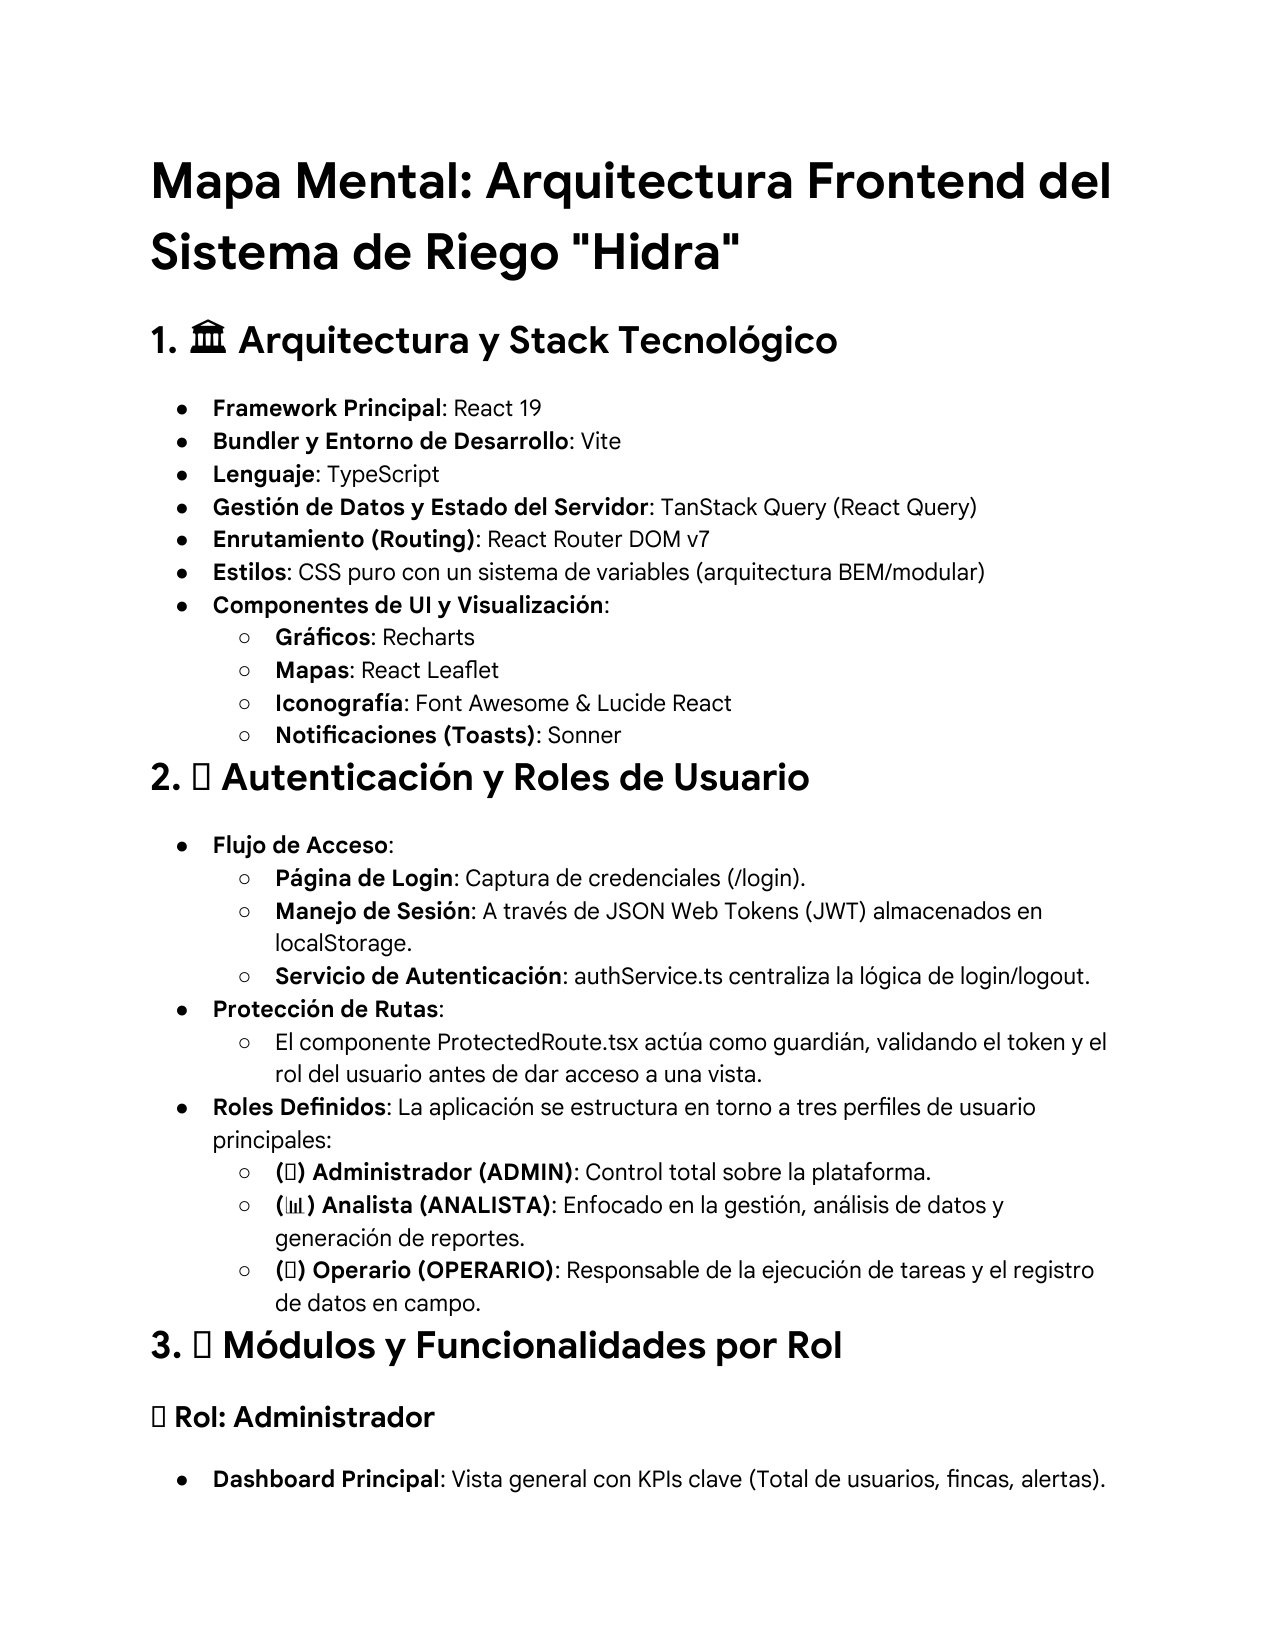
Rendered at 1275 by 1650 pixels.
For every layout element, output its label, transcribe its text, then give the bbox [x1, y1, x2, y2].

list Componentes de UI y Visualización: [175, 591, 1125, 620]
subtitle 3. 🧩 Módulos y Funcionalidades por Rol [150, 1322, 1125, 1369]
list Servicio de Autenticación: authService.ts centraliza la lógica de login/logout. [237, 962, 1125, 991]
list Bundler y Entorno de Desarrollo: Vite [175, 427, 1125, 456]
subtitle 👑 Rol: Administrador [150, 1399, 1125, 1436]
list (🔧) Operario (OPERARIO): Responsable de la ejecución de tareas y el registro de datos en campo. [237, 1257, 1125, 1318]
list Estilos: CSS puro con un sistema de variables (arquitectura BEM/modular) [175, 558, 1125, 587]
list Roles Definidos: La aplicación se estructura en torno a tres perfiles de usuario principales: [175, 1093, 1125, 1154]
subtitle 1. 🏛️ Arquitectura y Stack Tecnológico [150, 318, 1125, 365]
list Framework Principal: React 19 [175, 395, 1125, 423]
list Página de Login: Captura de credenciales (/login). [237, 864, 1125, 893]
list Gestión de Datos y Estado del Servidor: TanStack Query (React Query) [175, 493, 1125, 522]
list Dashboard Principal: Vista general con KPIs clave (Total de usuarios, fincas, alertas). [175, 1466, 1125, 1494]
subtitle Mapa Mental: Arquitectura Frontend del Sistema de Riego "Hidra" [150, 150, 1125, 284]
list Manejo de Sesión: A través de JSON Web Tokens (JWT) almacenados en localStorage. [237, 897, 1125, 958]
list Enrutamiento (Routing): React Router DOM v7 [175, 526, 1125, 554]
list (📊) Analista (ANALISTA): Enfocado en la gestión, análisis de datos y generación de reportes. [237, 1191, 1125, 1253]
list Mapas: React Leaflet [237, 656, 1125, 685]
list Gráficos: Recharts [237, 624, 1125, 652]
list Iconografía: Font Awesome & Lucide React [237, 689, 1125, 718]
list Protección de Rutas: [175, 995, 1125, 1024]
list El componente ProtectedRoute.tsx actúa como guardián, validando el token y el rol del usuario antes de dar acceso a una vista. [237, 1028, 1125, 1089]
list Lenguaje: TypeScript [175, 460, 1125, 489]
list Flujo de Acceso: [175, 831, 1125, 860]
list (👑) Administrador (ADMIN): Control total sobre la plataforma. [237, 1158, 1125, 1187]
list Notificaciones (Toasts): Sonner [237, 722, 1125, 751]
subtitle 2. 🔑 Autenticación y Roles de Usuario [150, 754, 1125, 801]
